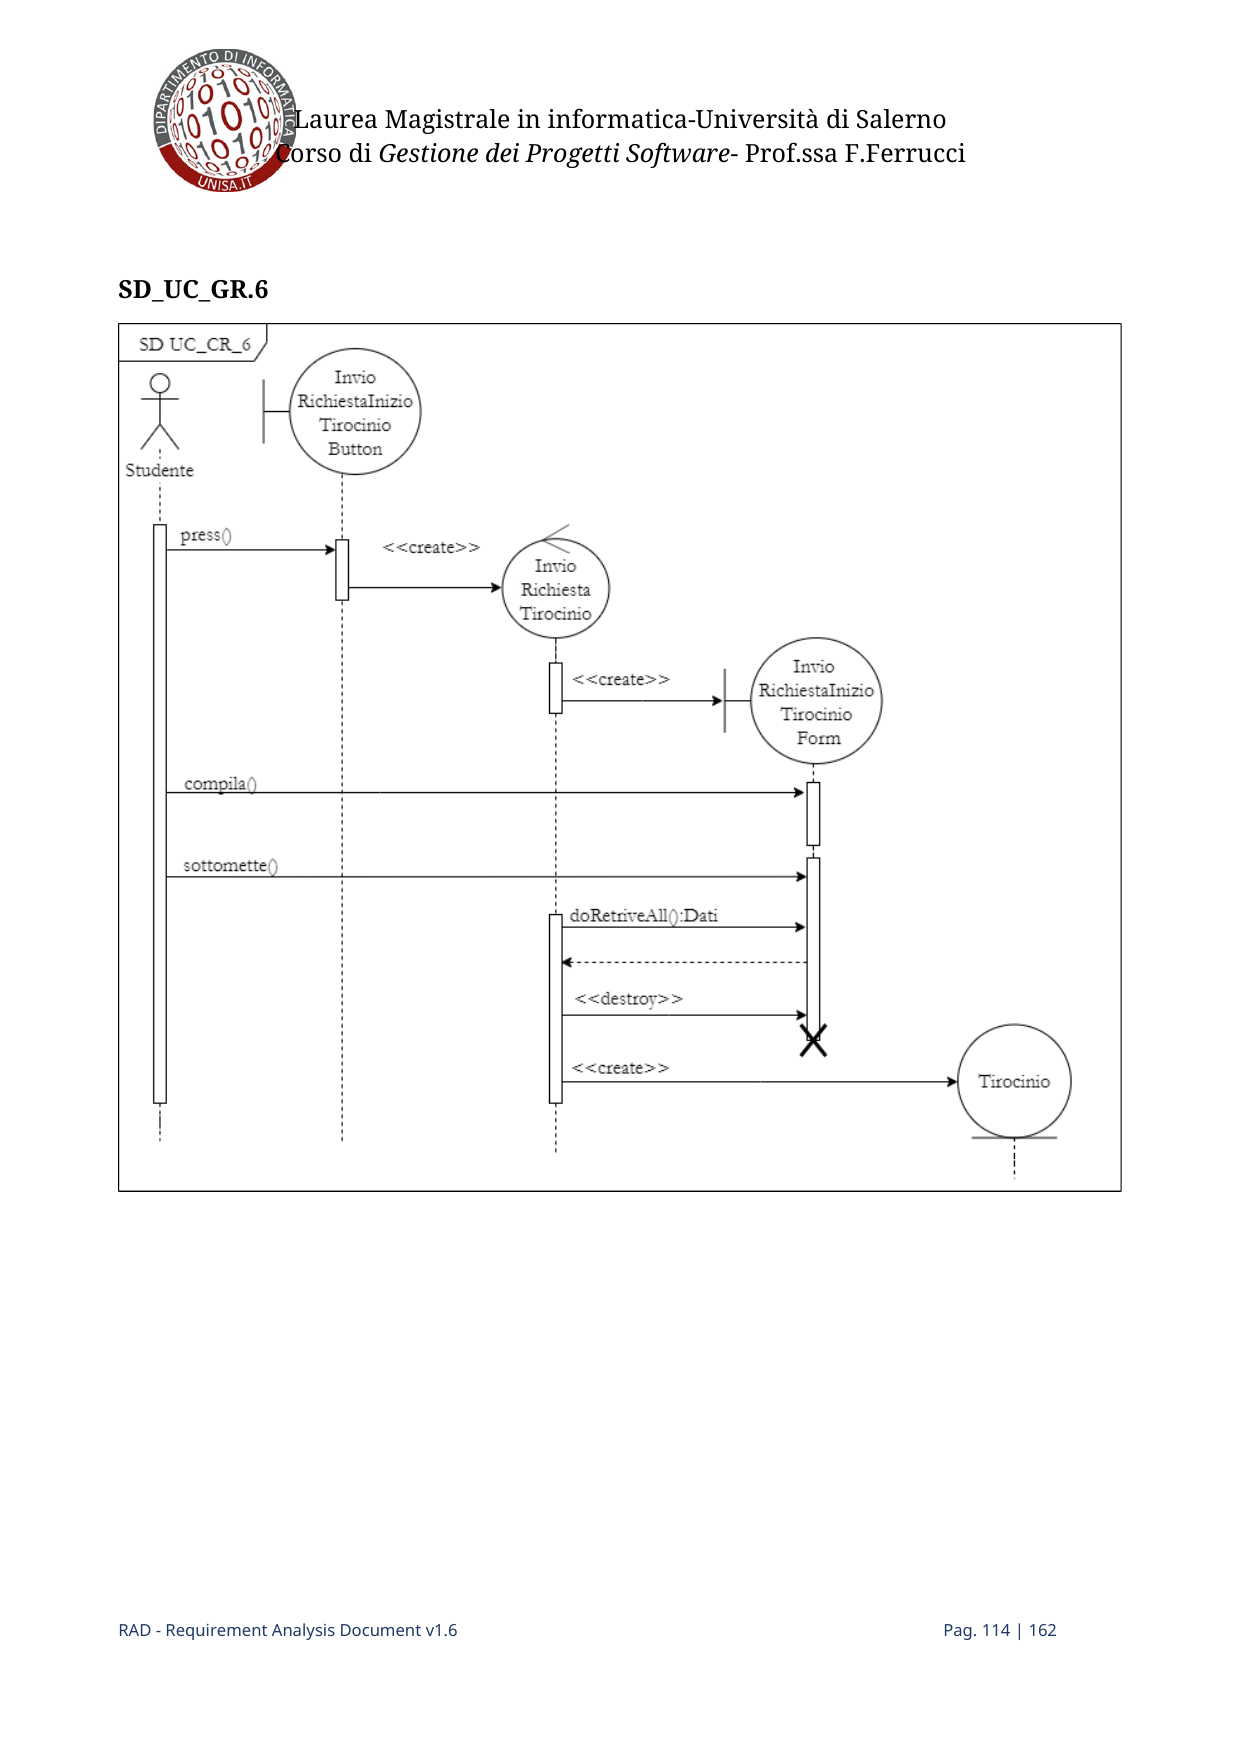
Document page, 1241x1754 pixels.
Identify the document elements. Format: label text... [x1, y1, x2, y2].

text SD_UC_GR.6 [118, 272, 1122, 306]
picture [153, 49, 297, 192]
picture [118, 323, 1122, 1192]
